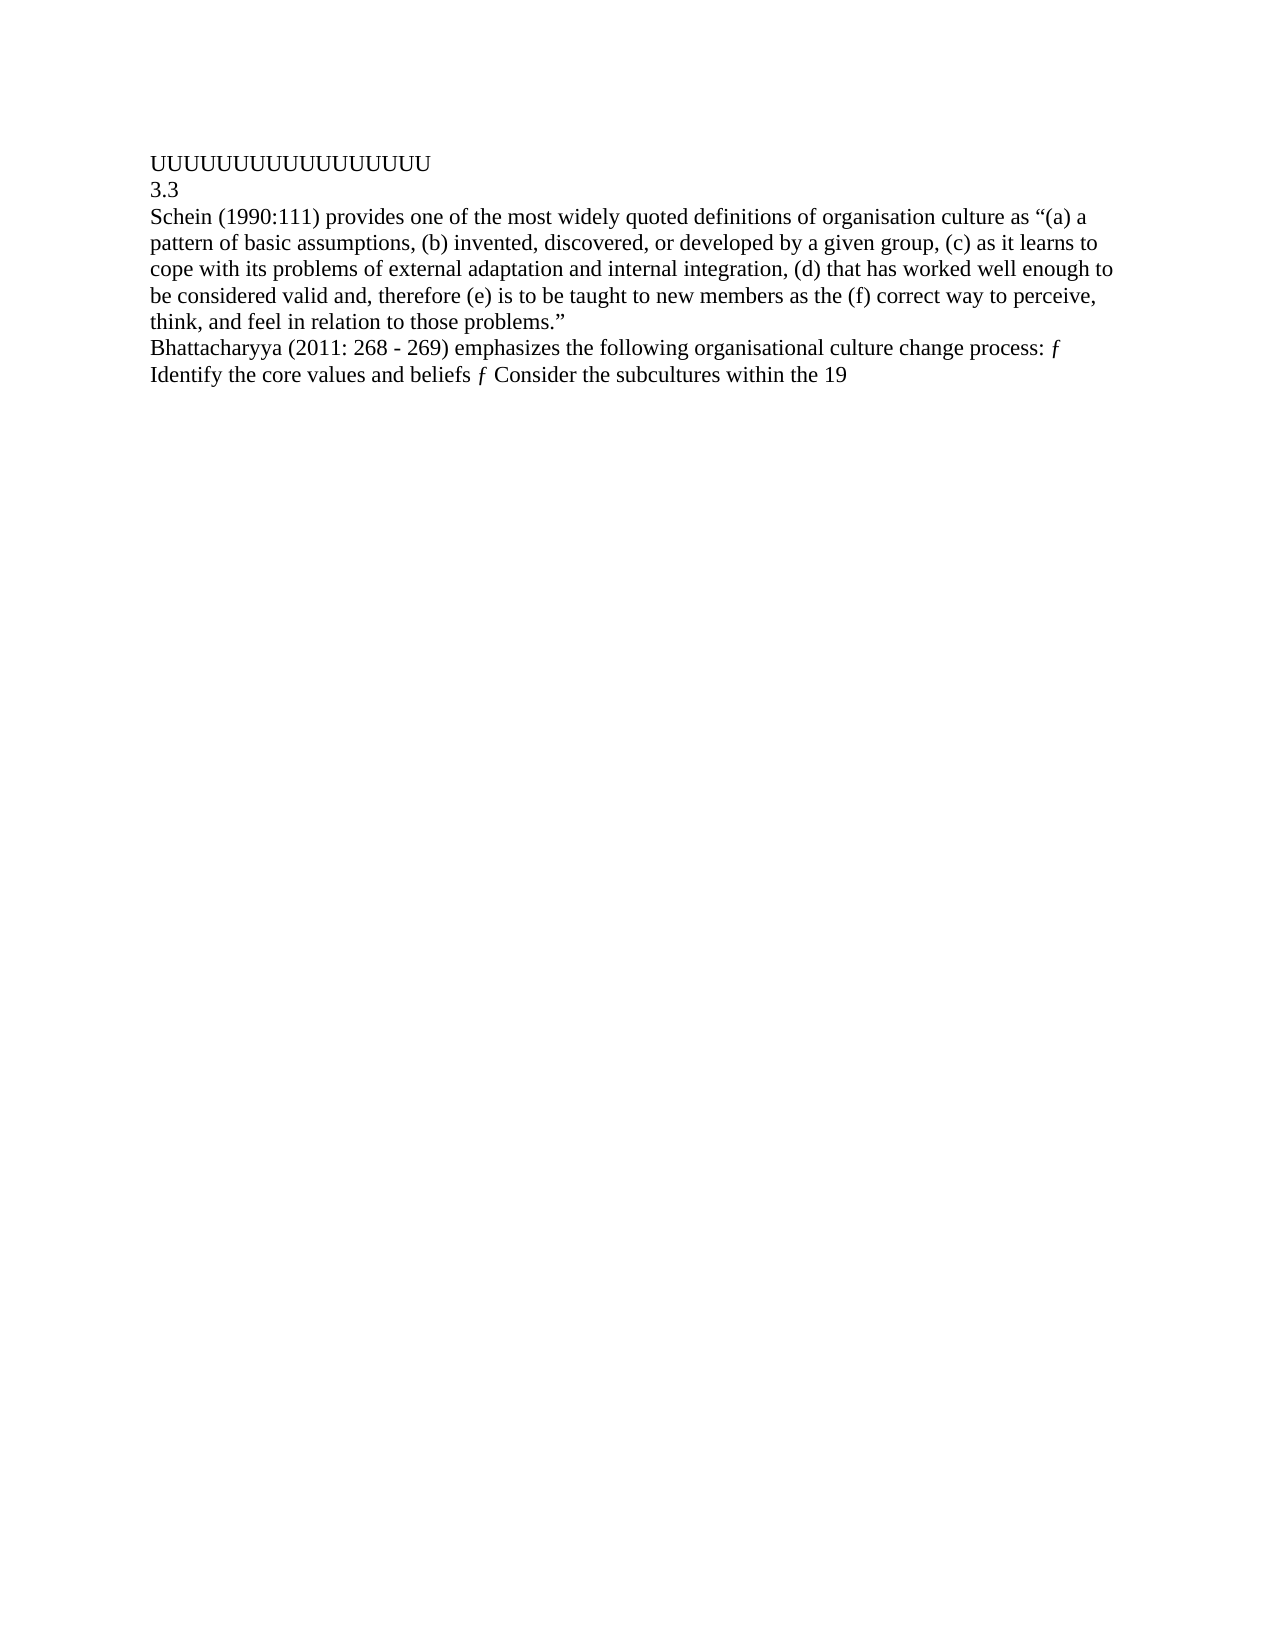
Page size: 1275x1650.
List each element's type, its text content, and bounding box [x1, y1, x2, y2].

text Bhattacharyya (2011: 268 - 269) emphasizes the following organisational culture change process: ƒ Identify the core values and beliefs ƒ Consider the subcultures within the 19 [150, 334, 1125, 387]
text 3.3 [150, 176, 1125, 203]
text Schein (1990:111) provides one of the most widely quoted definitions of organisation culture as “(a) a pattern of basic assumptions, (b) invented, discovered, or developed by a given group, (c) as it learns to cope with its problems of external adaptation and internal integration, (d) that has worked well enough to be considered valid and, therefore (e) is to be taught to new members as the (f) correct way to perceive, think, and feel in relation to those problems.” [150, 203, 1125, 334]
text UUUUUUUUUUUUUUUUU [150, 150, 1125, 176]
